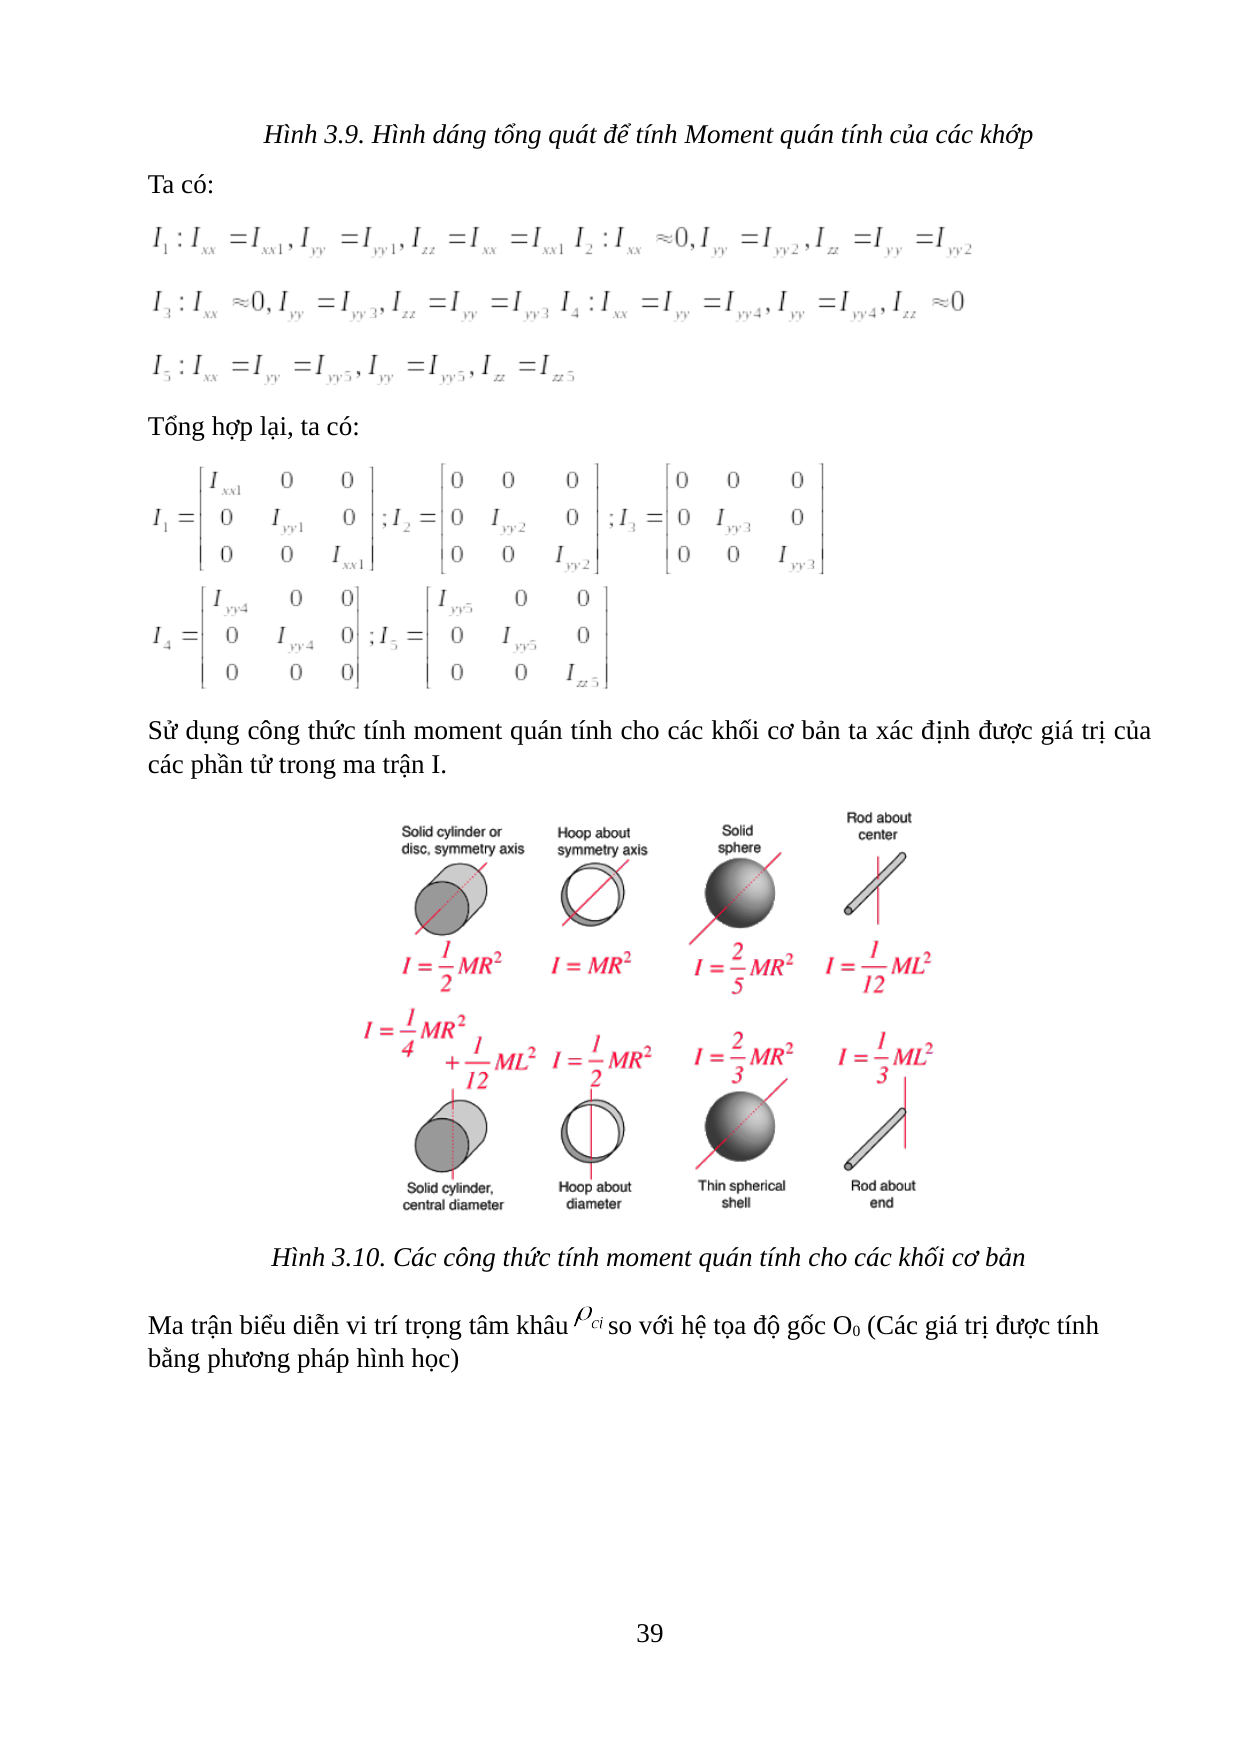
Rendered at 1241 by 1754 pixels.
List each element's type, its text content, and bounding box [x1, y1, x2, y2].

text Sử dụng công thức tính moment quán tính cho các khối cơ bản ta xác định được giá trị của các phần tử trong ma trận I. [148, 714, 1152, 779]
text Ma trận biểu diễn vi trí trọng tâm khâuso với hệ tọa độ gốc O0 (Các giá trị được tính bằng phương pháp hình học) [148, 1292, 1152, 1373]
text Hình 3.9. Hình dáng tổng quát để tính Moment quán tính của các khớp [148, 118, 1152, 149]
text Ta có: [148, 168, 1152, 199]
picture [355, 798, 944, 1223]
text Hình 3.10. Các công thức tính moment quán tính cho các khối cơ bản [148, 1241, 1152, 1272]
text Tổng hợp lại, ta có: [148, 410, 1152, 441]
